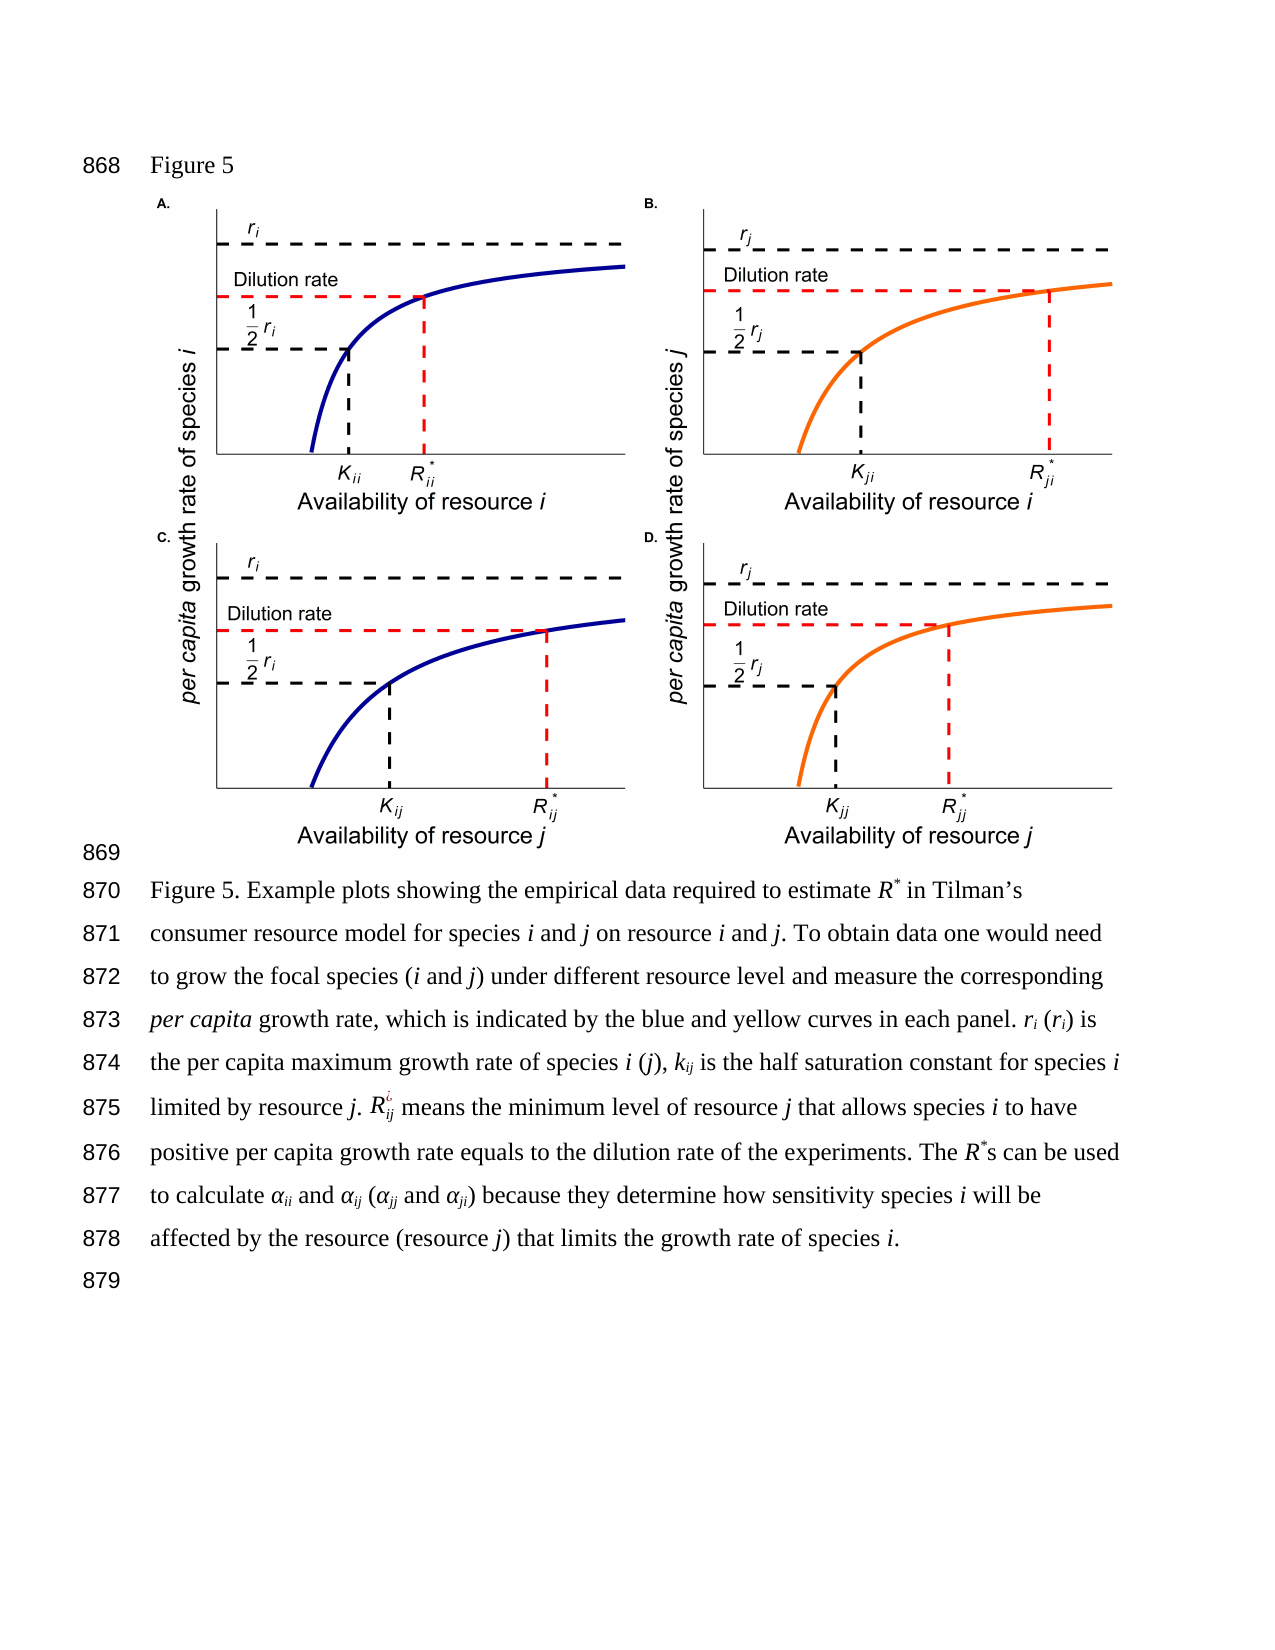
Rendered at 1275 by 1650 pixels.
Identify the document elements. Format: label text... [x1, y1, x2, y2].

picture [150, 193, 1124, 861]
text Figure 5. Example plots showing the empirical data required to estimate R* in Tilman’s consumer resource model for species i and j on resource i and j. To obtain data one would need to grow the focal species (i and j) under different resource level and measure the corresponding per capita growth rate, which is indicated by the blue and yellow curves in each panel. ri (ri) is the per capita maximum growth rate of species i (j), kij is the half saturation constant for species i limited by resource j. means the minimum level of resource j that allows species i to have positive per capita growth rate equals to the dilution rate of the experiments. The R*s can be used to calculate αii and αij (αjj and αji) because they determine how sensitivity species i will be affected by the resource (resource j) that limits the growth rate of species i. [150, 875, 1125, 1252]
text Figure 5 [150, 150, 1125, 179]
